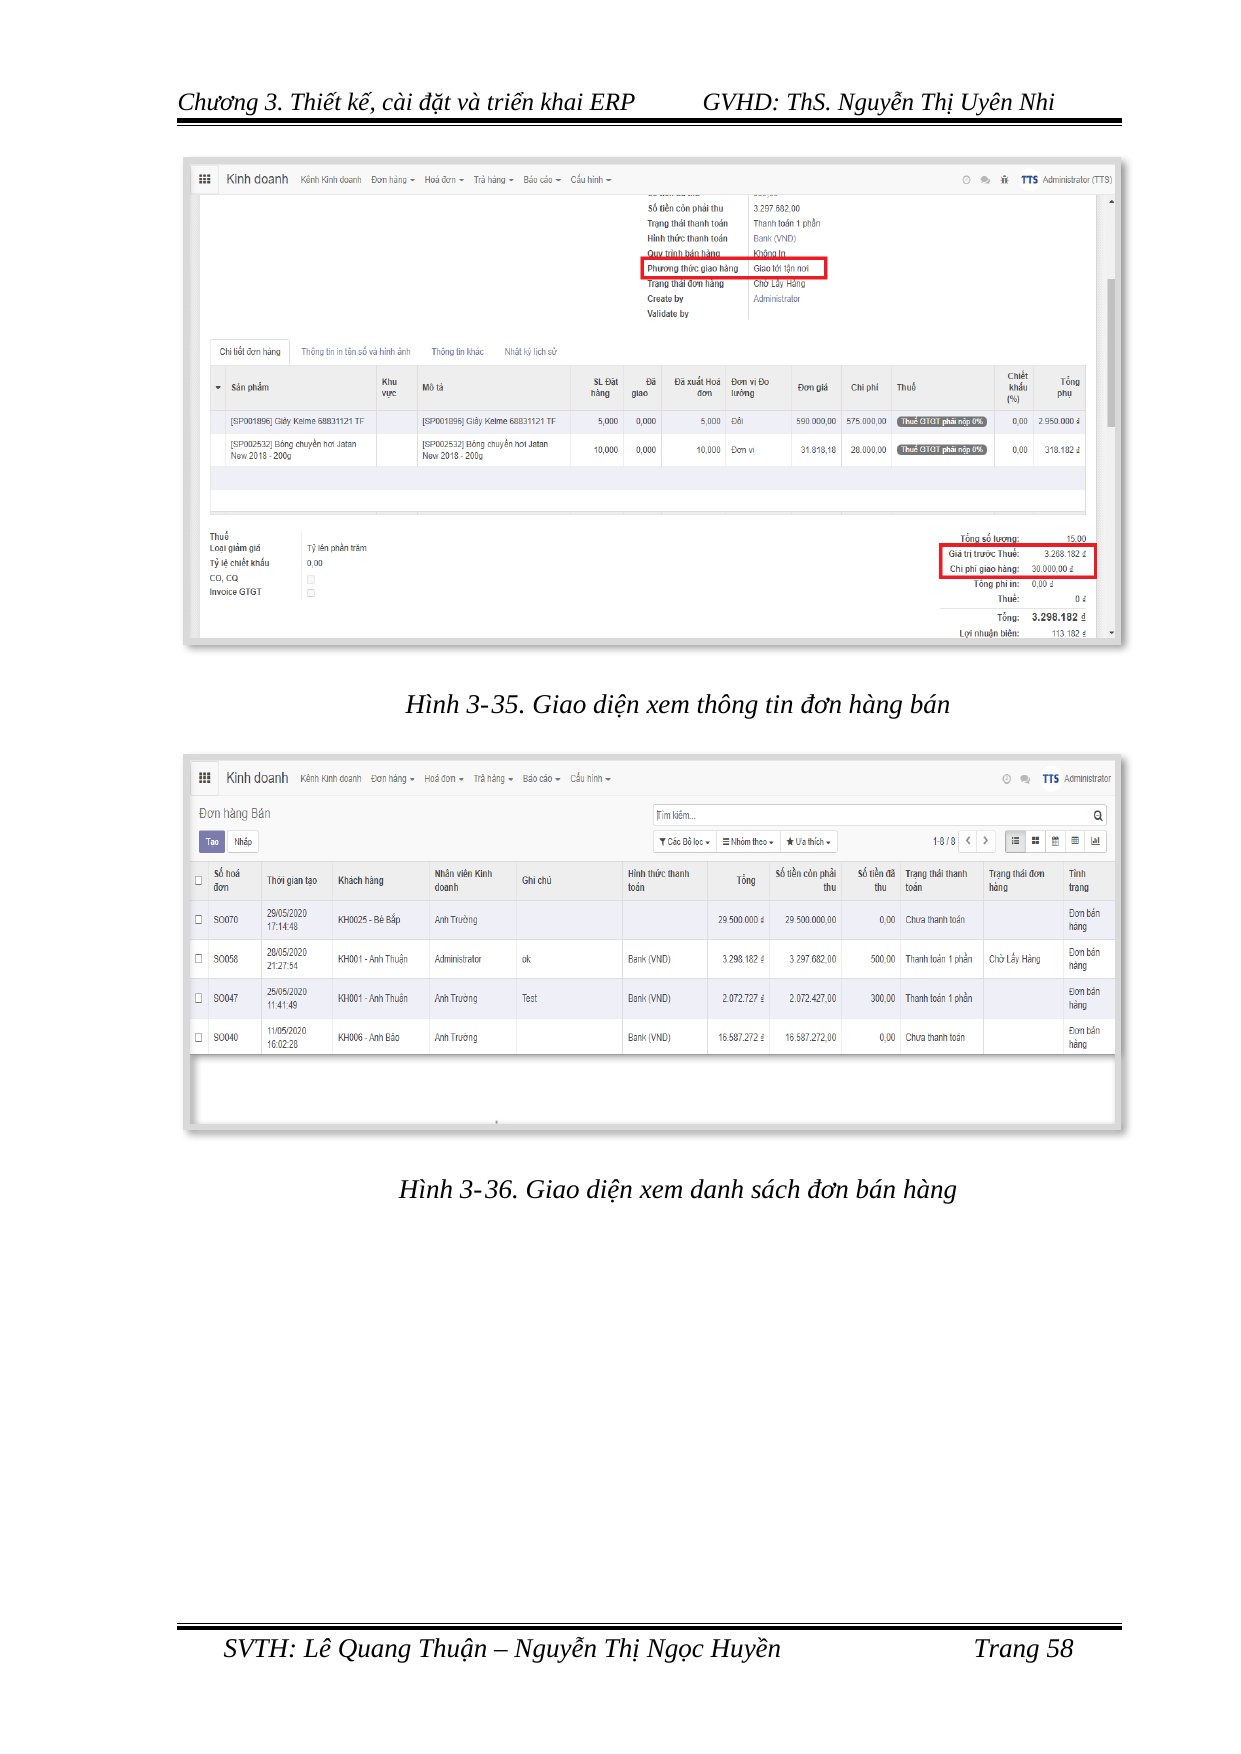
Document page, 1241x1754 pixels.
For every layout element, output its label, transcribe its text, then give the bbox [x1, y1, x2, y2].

picture [190, 164, 1115, 638]
picture [190, 760, 1115, 1124]
